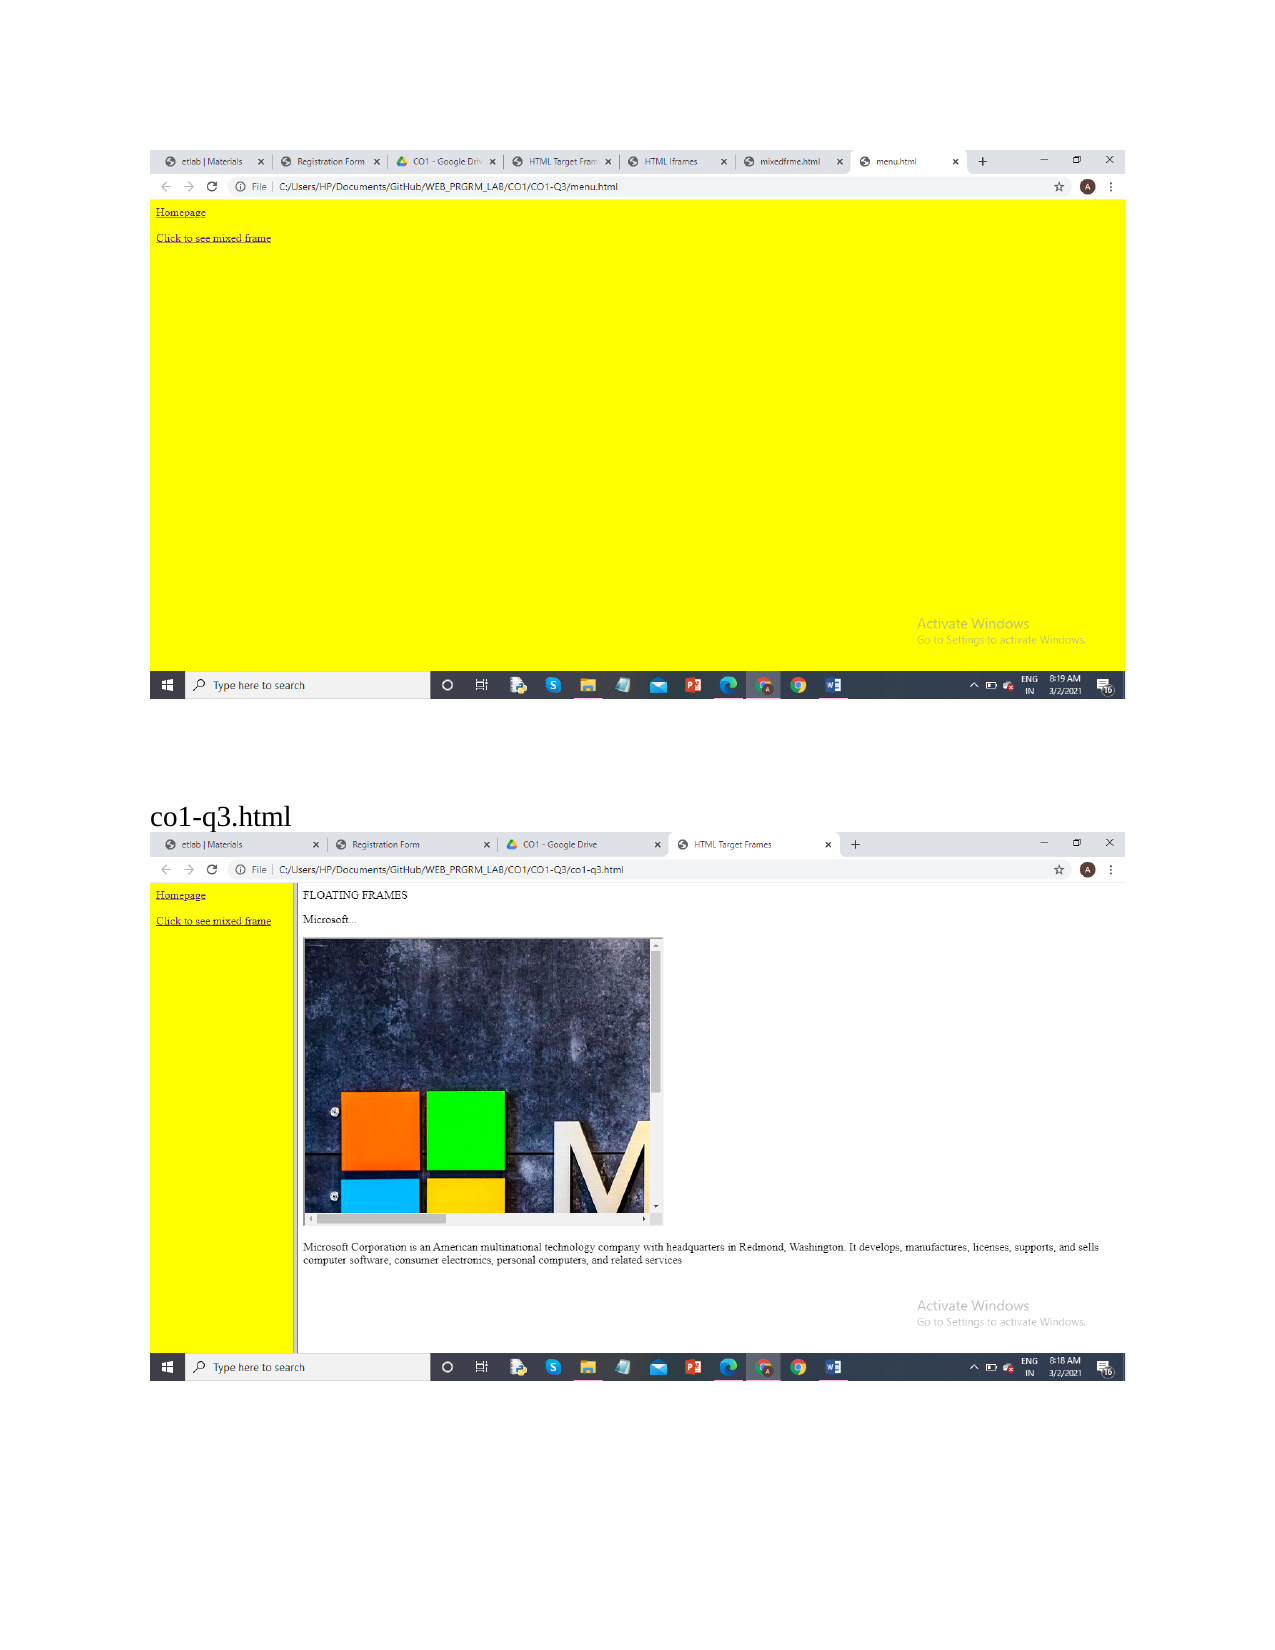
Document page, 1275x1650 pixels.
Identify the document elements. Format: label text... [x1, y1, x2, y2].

picture [150, 832, 1125, 1381]
text co1-q3.html [150, 799, 1125, 832]
picture [150, 150, 1125, 699]
